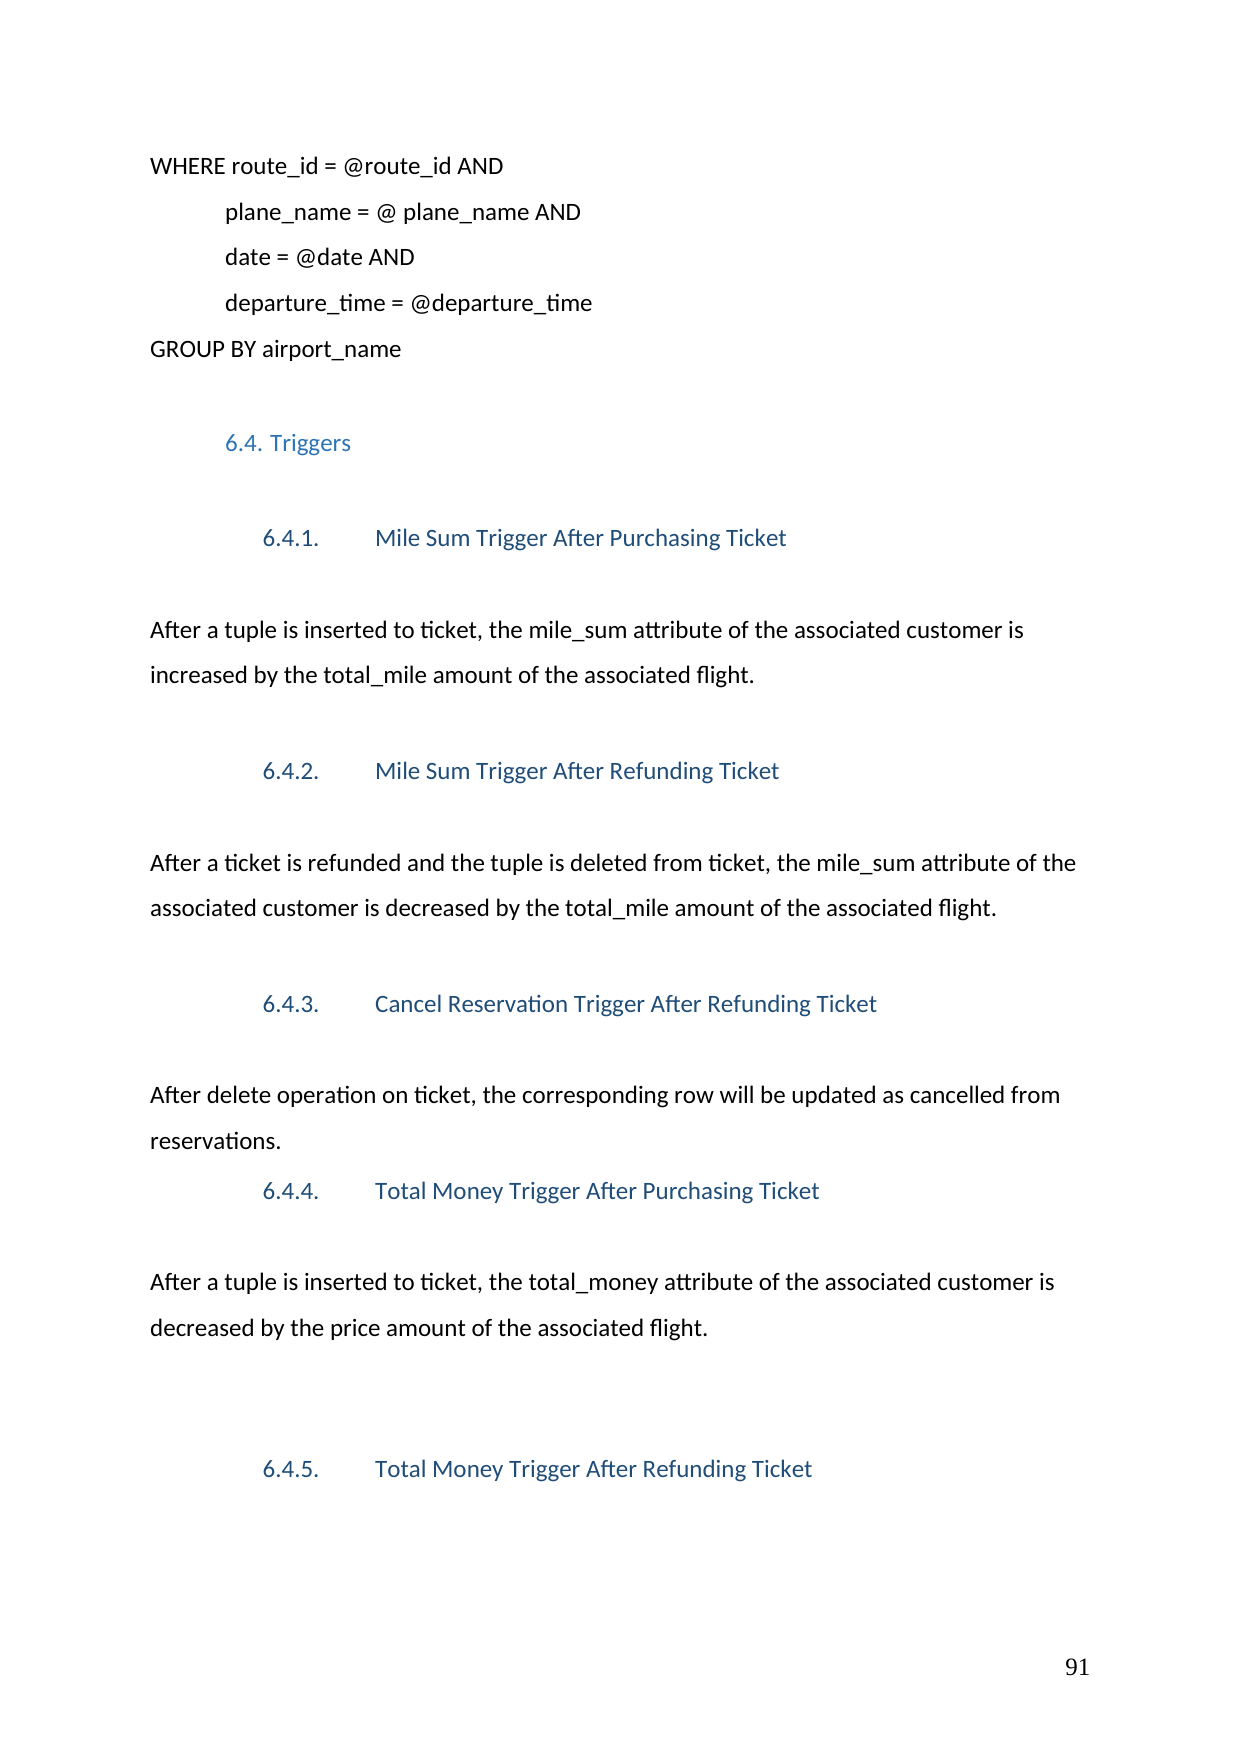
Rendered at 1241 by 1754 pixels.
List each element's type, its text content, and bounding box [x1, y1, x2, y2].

subtitle Mile Sum Trigger After Purchasing Ticket [262, 522, 1090, 553]
text After a tuple is inserted to ticket, the total_money attribute of the associated customer is decreased by the price amount of the associated flight. [150, 1267, 1090, 1343]
text GROUP BY airport_name [150, 333, 1090, 363]
text WHERE route_id = @route_id AND [150, 150, 1090, 181]
text After a ticket is refunded and the tuple is deleted from ticket, the mile_sum attribute of the associated customer is decreased by the total_mile amount of the associated flight. [150, 847, 1090, 923]
text After delete operation on ticket, the corresponding row will be updated as cancelled from reservations. [150, 1079, 1090, 1156]
text plane_name = @ plane_name AND [150, 196, 1090, 226]
text After a tuple is inserted to ticket, the mile_sum attribute of the associated customer is increased by the total_mile amount of the associated flight. [150, 614, 1090, 690]
subtitle Triggers [225, 427, 1090, 457]
text departure_time = @departure_time [150, 287, 1090, 318]
text date = @date AND [150, 241, 1090, 272]
subtitle Cancel Reservation Trigger After Refunding Ticket [262, 988, 1090, 1018]
subtitle Total Money Trigger After Refunding Ticket [262, 1454, 1090, 1484]
subtitle Total Money Trigger After Purchasing Ticket [262, 1175, 1090, 1206]
subtitle Mile Sum Trigger After Refunding Ticket [262, 755, 1090, 786]
